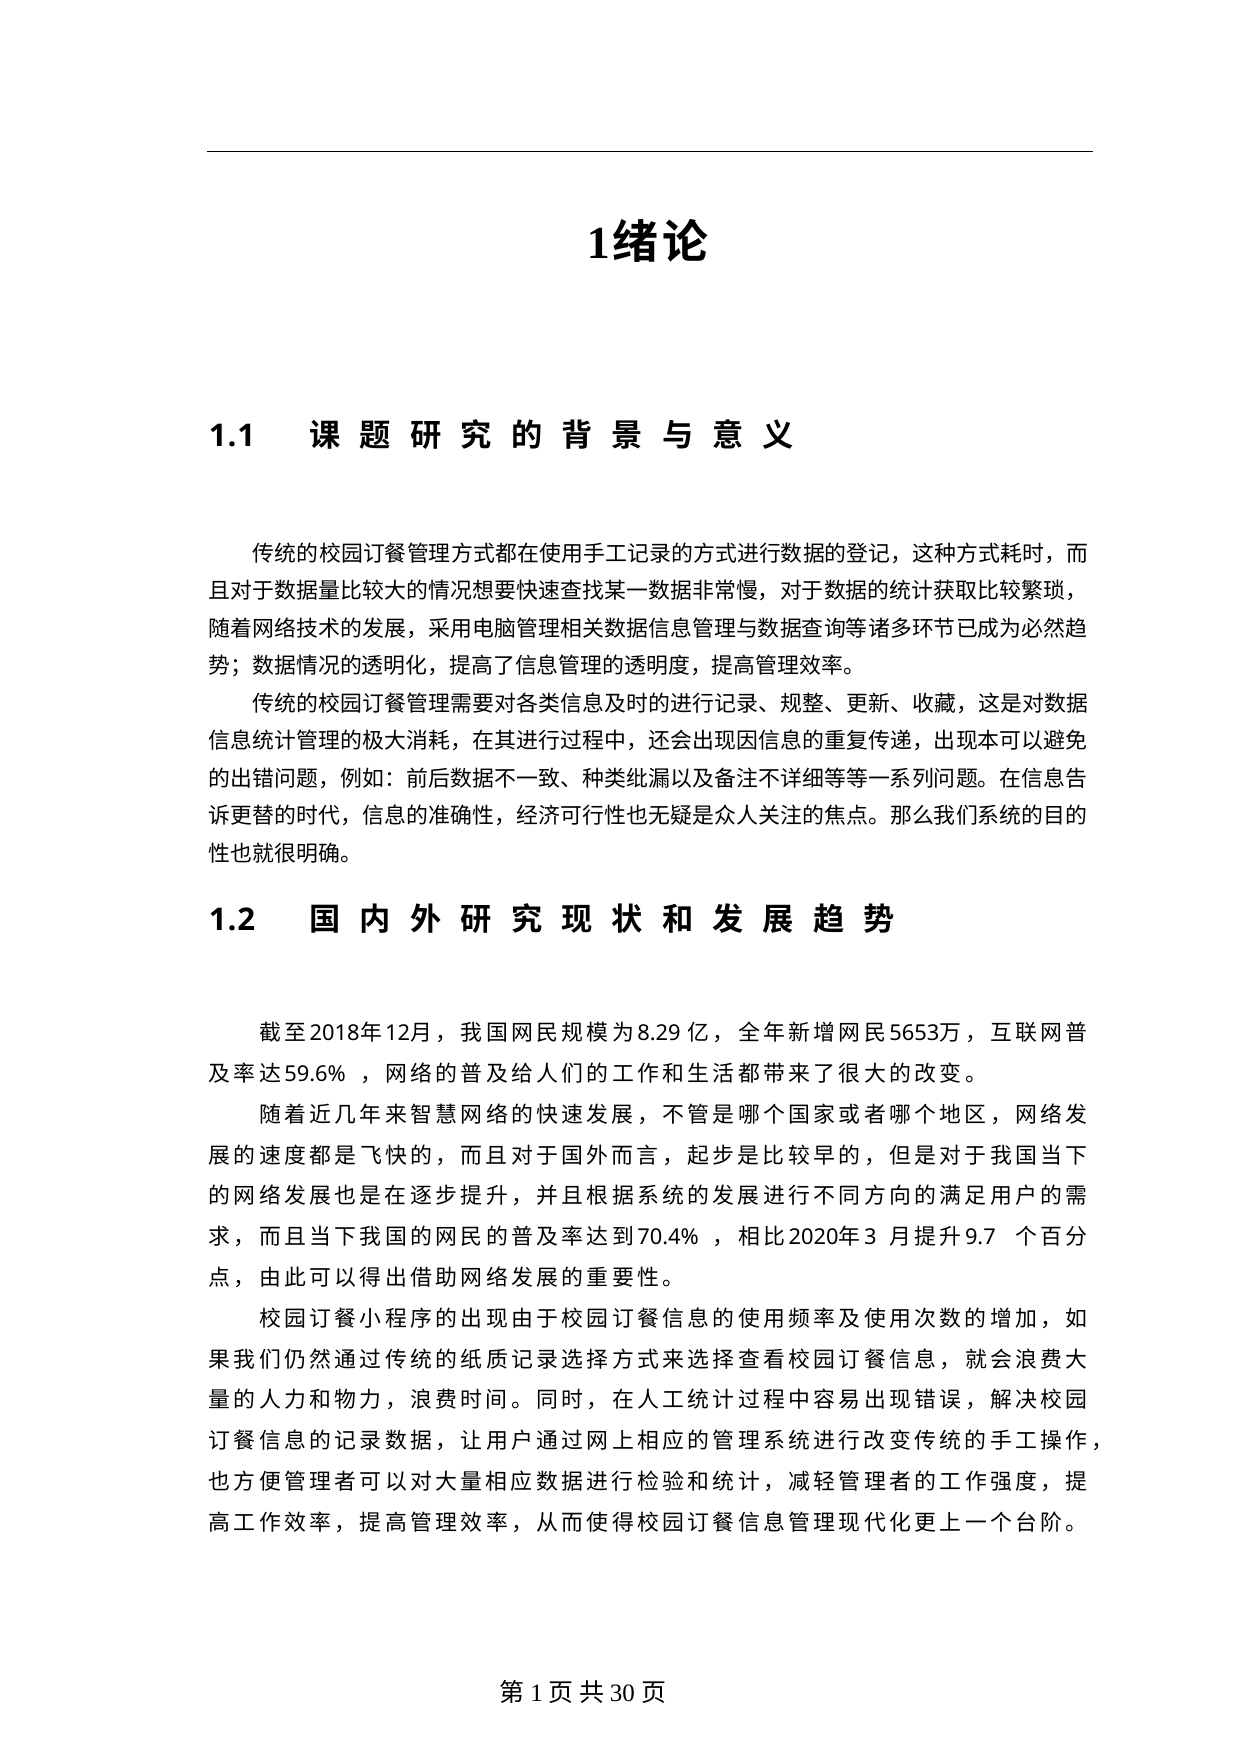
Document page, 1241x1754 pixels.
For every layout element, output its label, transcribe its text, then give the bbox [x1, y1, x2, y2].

text 校园订餐小程序的出现由于校园订餐信息的使用频率及使用次数的增加，如果我们仍然通过传统的纸质记录选择方式来选择查看校园订餐信息，就会浪费大量的人力和物力，浪费时间。同时，在人工统计过程中容易出现错误，解决校园订餐信息的记录数据，让用户通过网上相应的管理系统进行改变传统的手工操作，也方便管理者可以对大量相应数据进行检验和统计，减轻管理者的工作强度，提高工作效率，提高管理效率，从而使得校园订餐信息管理现代化更上一个台阶。 [208, 1300, 1091, 1537]
text 截至2018年12月，我国网民规模为8.29亿，全年新增网民5653万，互联网普及率达59.6%，网络的普及给人们的工作和生活都带来了很大的改变。 [208, 1015, 1091, 1088]
subtitle 1.2 国内外研究现状和发展趋势 [208, 885, 1091, 951]
text 传统的校园订餐管理方式都在使用手工记录的方式进行数据的登记，这种方式耗时，而且对于数据量比较大的情况想要快速查找某一数据非常慢，对于数据的统计获取比较繁琐，随着网络技术的发展，采用电脑管理相关数据信息管理与数据查询等诸多环节已成为必然趋势；数据情况的透明化，提高了信息管理的透明度，提高管理效率。 [208, 531, 1091, 681]
text 传统的校园订餐管理需要对各类信息及时的进行记录、规整、更新、收藏，这是对数据信息统计管理的极大消耗，在其进行过程中，还会出现因信息的重复传递，出现本可以避免的出错问题，例如：前后数据不一致、种类纰漏以及备注不详细等等一系列问题。在信息告诉更替的时代，信息的准确性，经济可行性也无疑是众人关注的焦点。那么我们系统的目的性也就很明确。 [208, 681, 1091, 869]
subtitle 1.1 课题研究的背景与意义 [208, 402, 1091, 467]
subtitle 1绪论 [208, 189, 1091, 287]
text 随着近几年来智慧网络的快速发展，不管是哪个国家或者哪个地区，网络发展的速度都是飞快的，而且对于国外而言，起步是比较早的，但是对于我国当下的网络发展也是在逐步提升，并且根据系统的发展进行不同方向的满足用户的需求，而且当下我国的网民的普及率达到70.4%，相比2020年3月提升9.7个百分点，由此可以得出借助网络发展的重要性。 [208, 1096, 1091, 1292]
